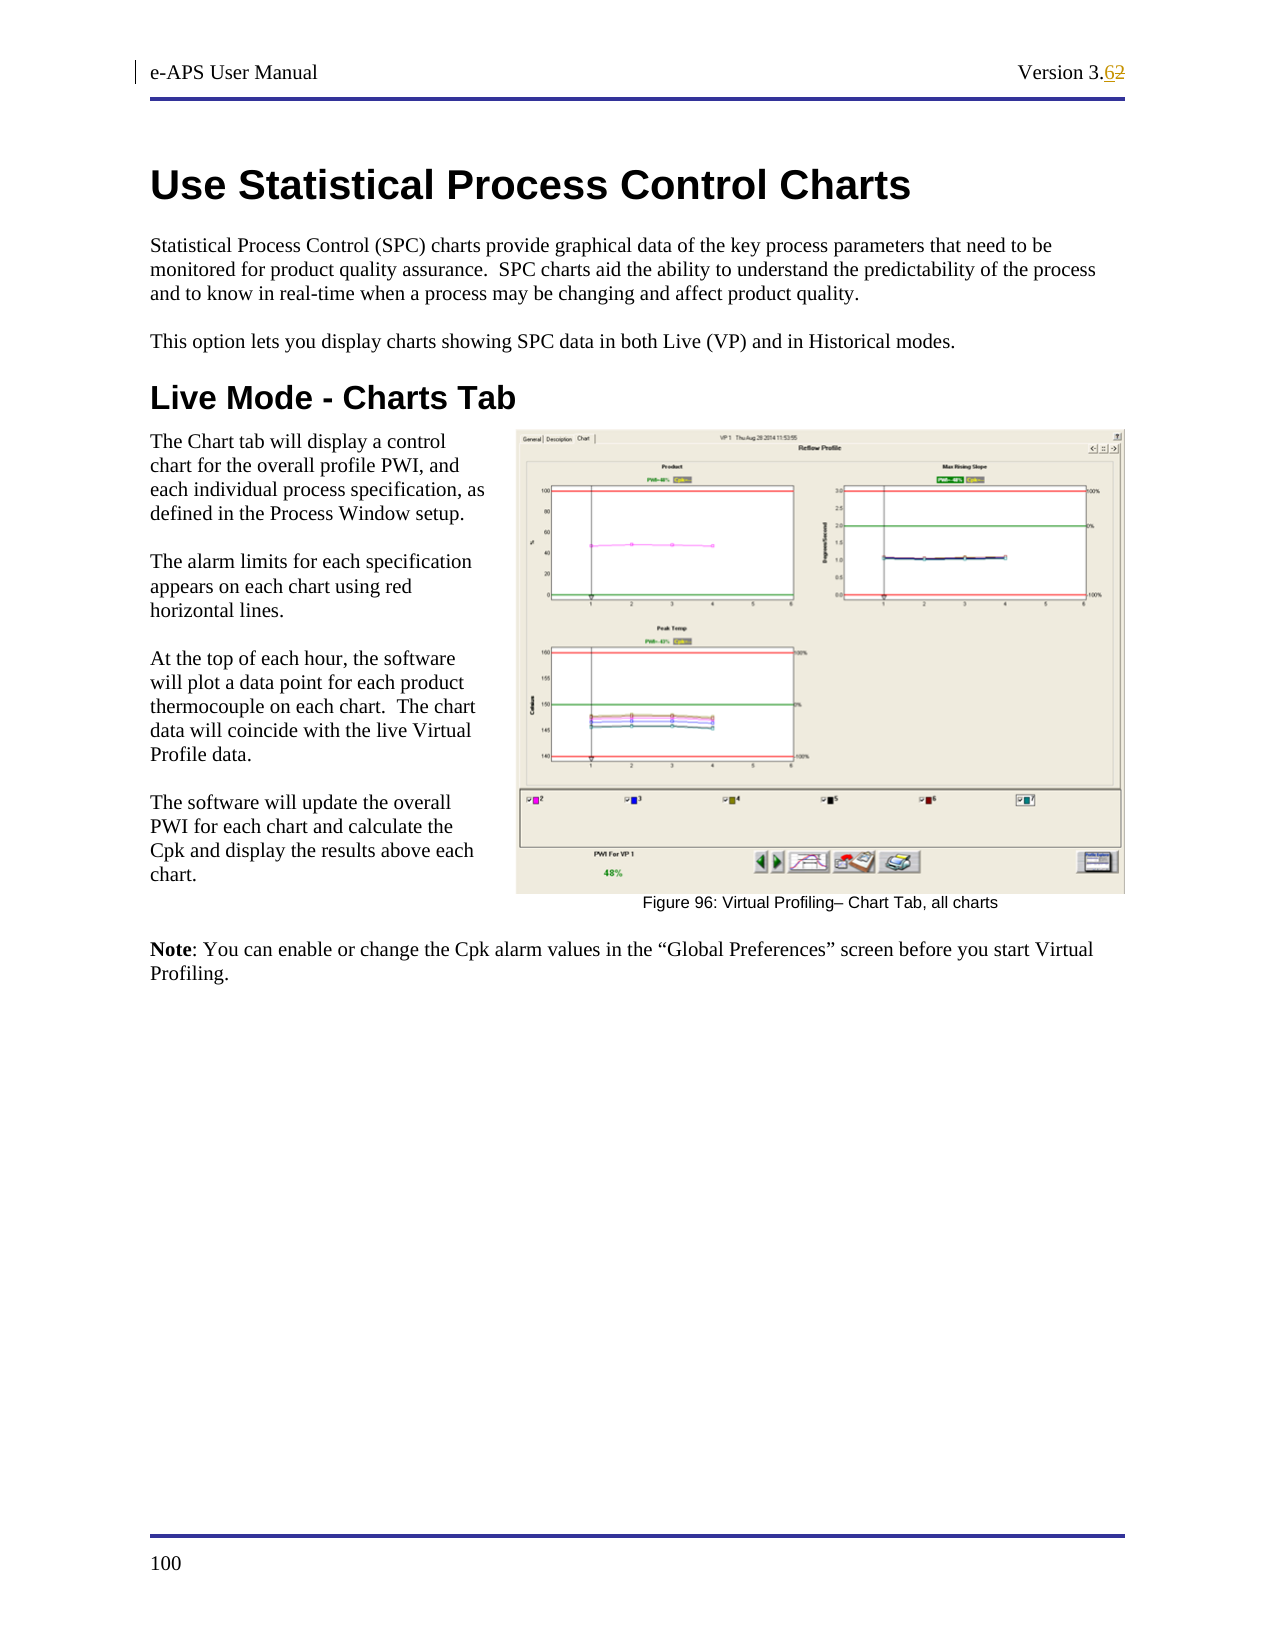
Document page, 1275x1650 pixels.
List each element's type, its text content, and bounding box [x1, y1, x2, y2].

picture [515, 429, 1125, 894]
subtitle Use Statistical Process Control Charts [150, 160, 1125, 208]
subtitle Live Mode - Charts Tab [150, 378, 1125, 417]
text Statistical Process Control (SPC) charts provide graphical data of the key process parameters that need to be monitored for product quality assurance. SPC charts aid the ability to understand the predictability of the process and to know in real-time when a process may be changing and affect product quality. [150, 233, 1125, 305]
text Note: You can enable or change the Cpk alarm values in the “Global Preferences” screen before you start Virtual Profiling. [150, 936, 1125, 984]
table_header The Chart tab will display a control chart for the overall profile PWI, and each individual process specification, as defined in the Process Window setup. The alarm limits for each specification appears on each chart using red horizontal lines. At the top of each hour, the software will plot a data point for each product thermocouple on each chart. The chart data will coincide with the live Virtual Profile data. The software will update the overall PWI for each chart and calculate the Cpk and display the results above each chart. [139, 429, 504, 912]
text This option lets you display charts showing SPC data in both Live (VP) and in Historical modes. [150, 329, 1125, 353]
